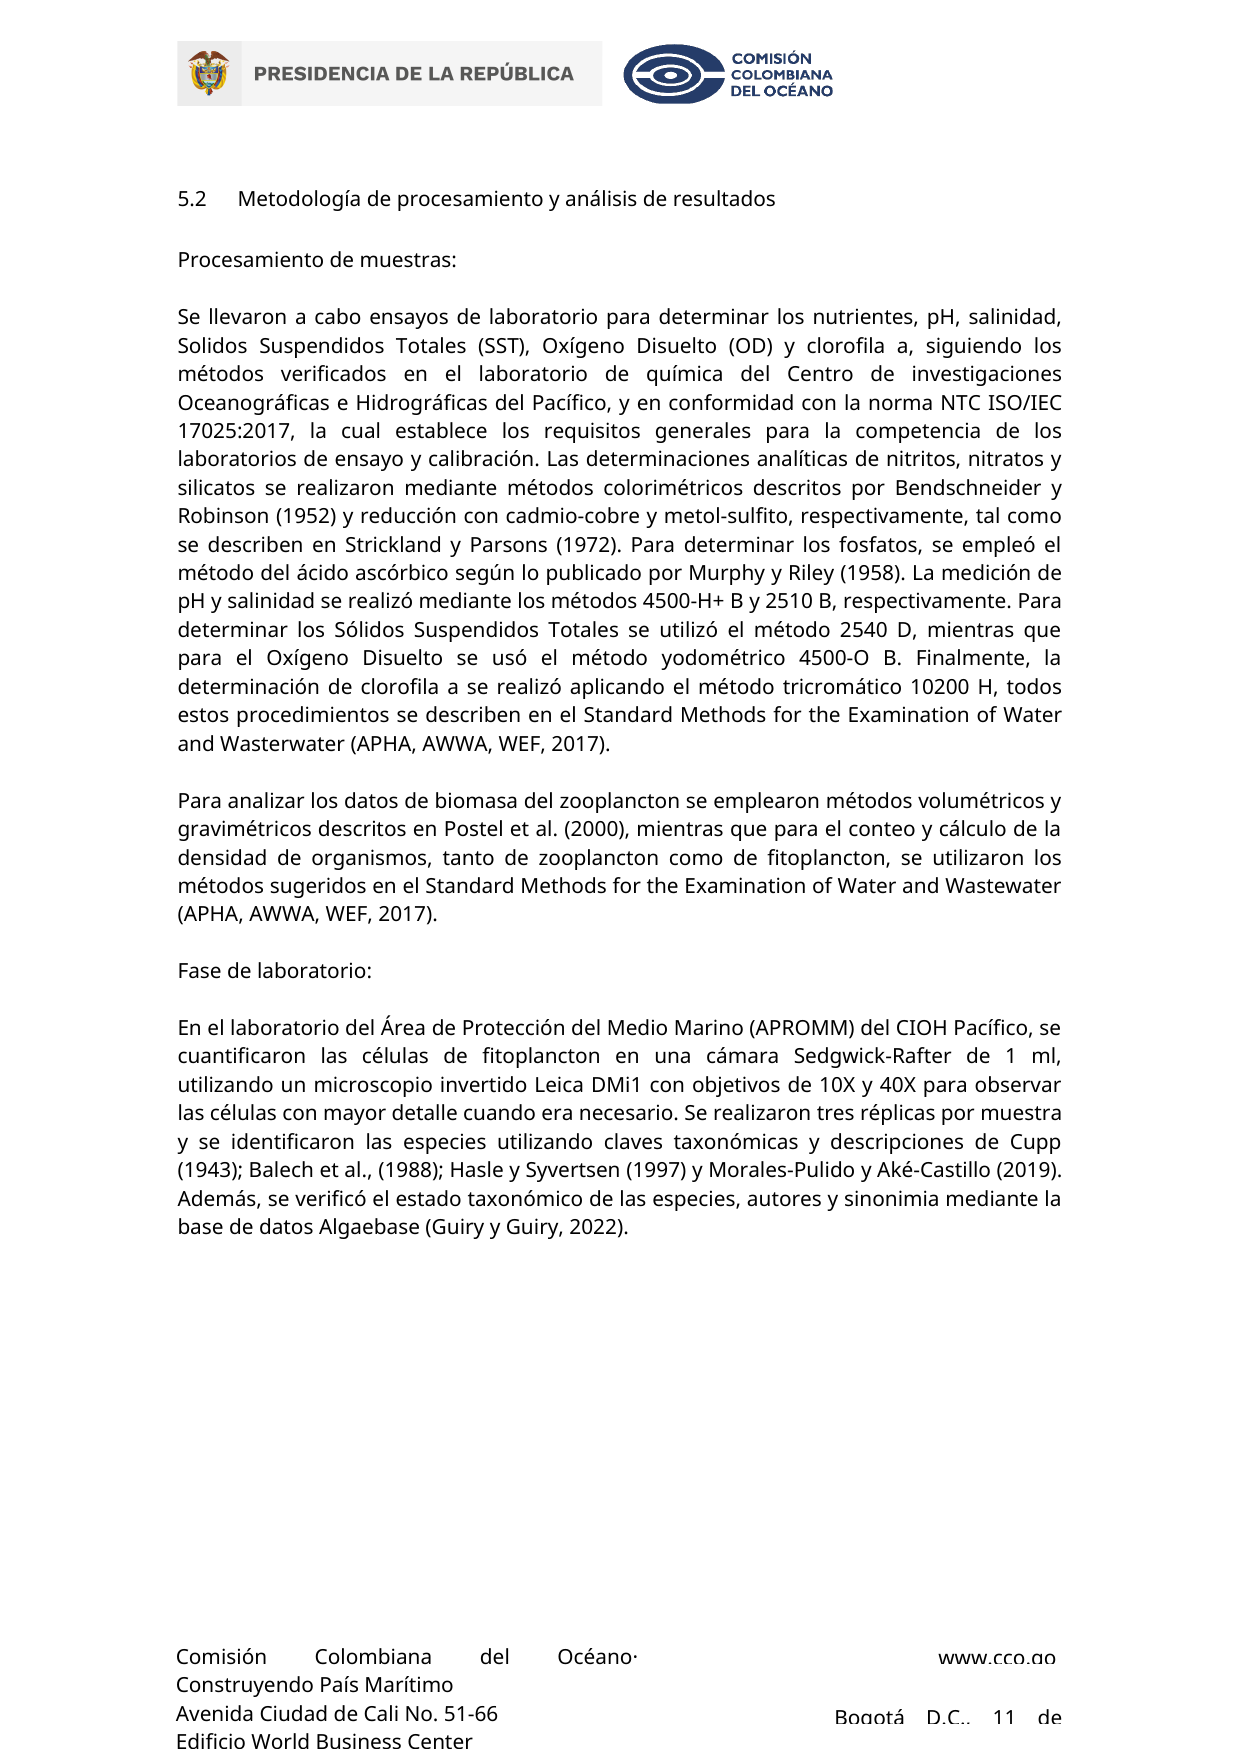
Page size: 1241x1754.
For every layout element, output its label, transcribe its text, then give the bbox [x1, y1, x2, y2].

subtitle Metodología de procesamiento y análisis de resultados [177, 184, 1063, 213]
text Para analizar los datos de biomasa del zooplancton se emplearon métodos volumétricos y gravimétricos descritos en Postel et al. (2000), mientras que para el conteo y cálculo de la densidad de organismos, tanto de zooplancton como de fitoplancton, se utilizaron los métodos sugeridos en el Standard Methods for the Examination of Water and Wastewater (APHA, AWWA, WEF, 2017). [177, 786, 1063, 928]
picture [642, 42, 824, 107]
text Se llevaron a cabo ensayos de laboratorio para determinar los nutrientes, pH, salinidad, Solidos Suspendidos Totales (SST), Oxígeno Disuelto (OD) y clorofila a, siguiendo los métodos verificados en el laboratorio de química del Centro de investigaciones Oceanográficas e Hidrográficas del Pacífico, y en conformidad con la norma NTC ISO/IEC 17025:2017, la cual establece los requisitos generales para la competencia de los laboratorios de ensayo y calibración. Las determinaciones analíticas de nitritos, nitratos y silicatos se realizaron mediante métodos colorimétricos descritos por Bendschneider y Robinson (1952) y reducción con cadmio-cobre y metol-sulfito, respectivamente, tal como se describen en Strickland y Parsons (1972). Para determinar los fosfatos, se empleó el método del ácido ascórbico según lo publicado por Murphy y Riley (1958). La medición de pH y salinidad se realizó mediante los métodos 4500-H+ B y 2510 B, respectivamente. Para determinar los Sólidos Suspendidos Totales se utilizó el método 2540 D, mientras que para el Oxígeno Disuelto se usó el método yodométrico 4500-O B. Finalmente, la determinación de clorofila a se realizó aplicando el método tricromático 10200 H, todos estos procedimientos se describen en el Standard Methods for the Examination of Water and Wasterwater (APHA, AWWA, WEF, 2017). [177, 302, 1063, 757]
text En el laboratorio del Área de Protección del Medio Marino (APROMM) del CIOH Pacífico, se cuantificaron las células de fitoplancton en una cámara Sedgwick-Rafter de 1 ml, utilizando un microscopio invertido Leica DMi1 con objetivos de 10X y 40X para observar las células con mayor detalle cuando era necesario. Se realizaron tres réplicas por muestra y se identificaron las especies utilizando claves taxonómicas y descripciones de Cupp (1943); Balech et al., (1988); Hasle y Syvertsen (1997) y Morales-Pulido y Aké-Castillo (2019). Además, se verificó el estado taxonómico de las especies, autores y sinonimia mediante la base de datos Algaebase (Guiry y Guiry, 2022). [177, 1013, 1063, 1241]
text Procesamiento de muestras: [177, 245, 1063, 274]
text Fase de laboratorio: [177, 956, 1063, 985]
picture [177, 41, 603, 106]
